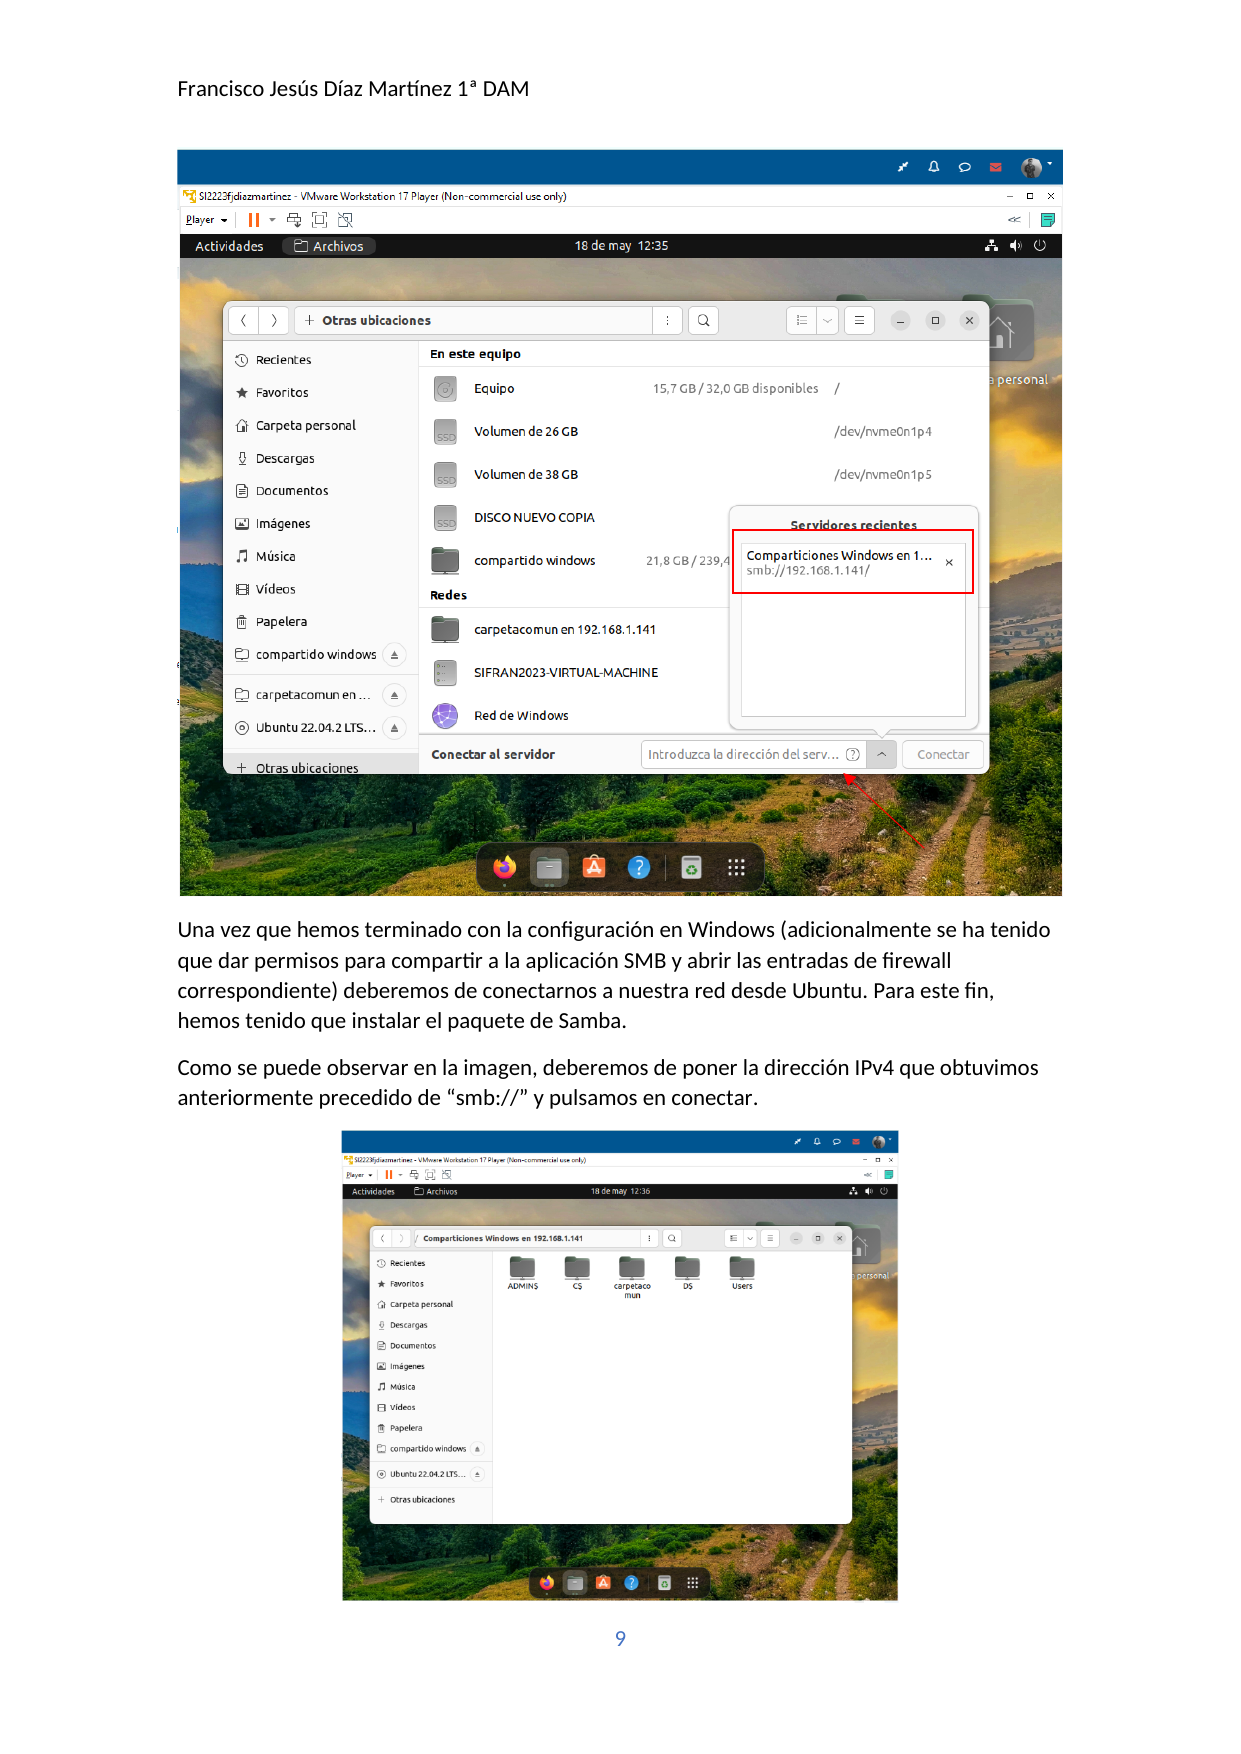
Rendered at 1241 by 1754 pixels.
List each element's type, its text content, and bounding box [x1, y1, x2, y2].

picture [177, 147, 1063, 897]
picture [341, 1130, 899, 1603]
text Una vez que hemos terminado con la configuración en Windows (adicionalmente se ha tenido que dar permisos para compartir a la aplicación SMB y abrir las entradas de firewall correspondiente) deberemos de conectarnos a nuestra red desde Ubuntu. Para este fin, hemos tenido que instalar el paquete de Samba. [177, 916, 1063, 1034]
text Como se puede observar en la imagen, deberemos de poner la dirección IPv4 que obtuvimos anteriormente precedido de “smb://” y pulsamos en conectar. [177, 1053, 1063, 1111]
